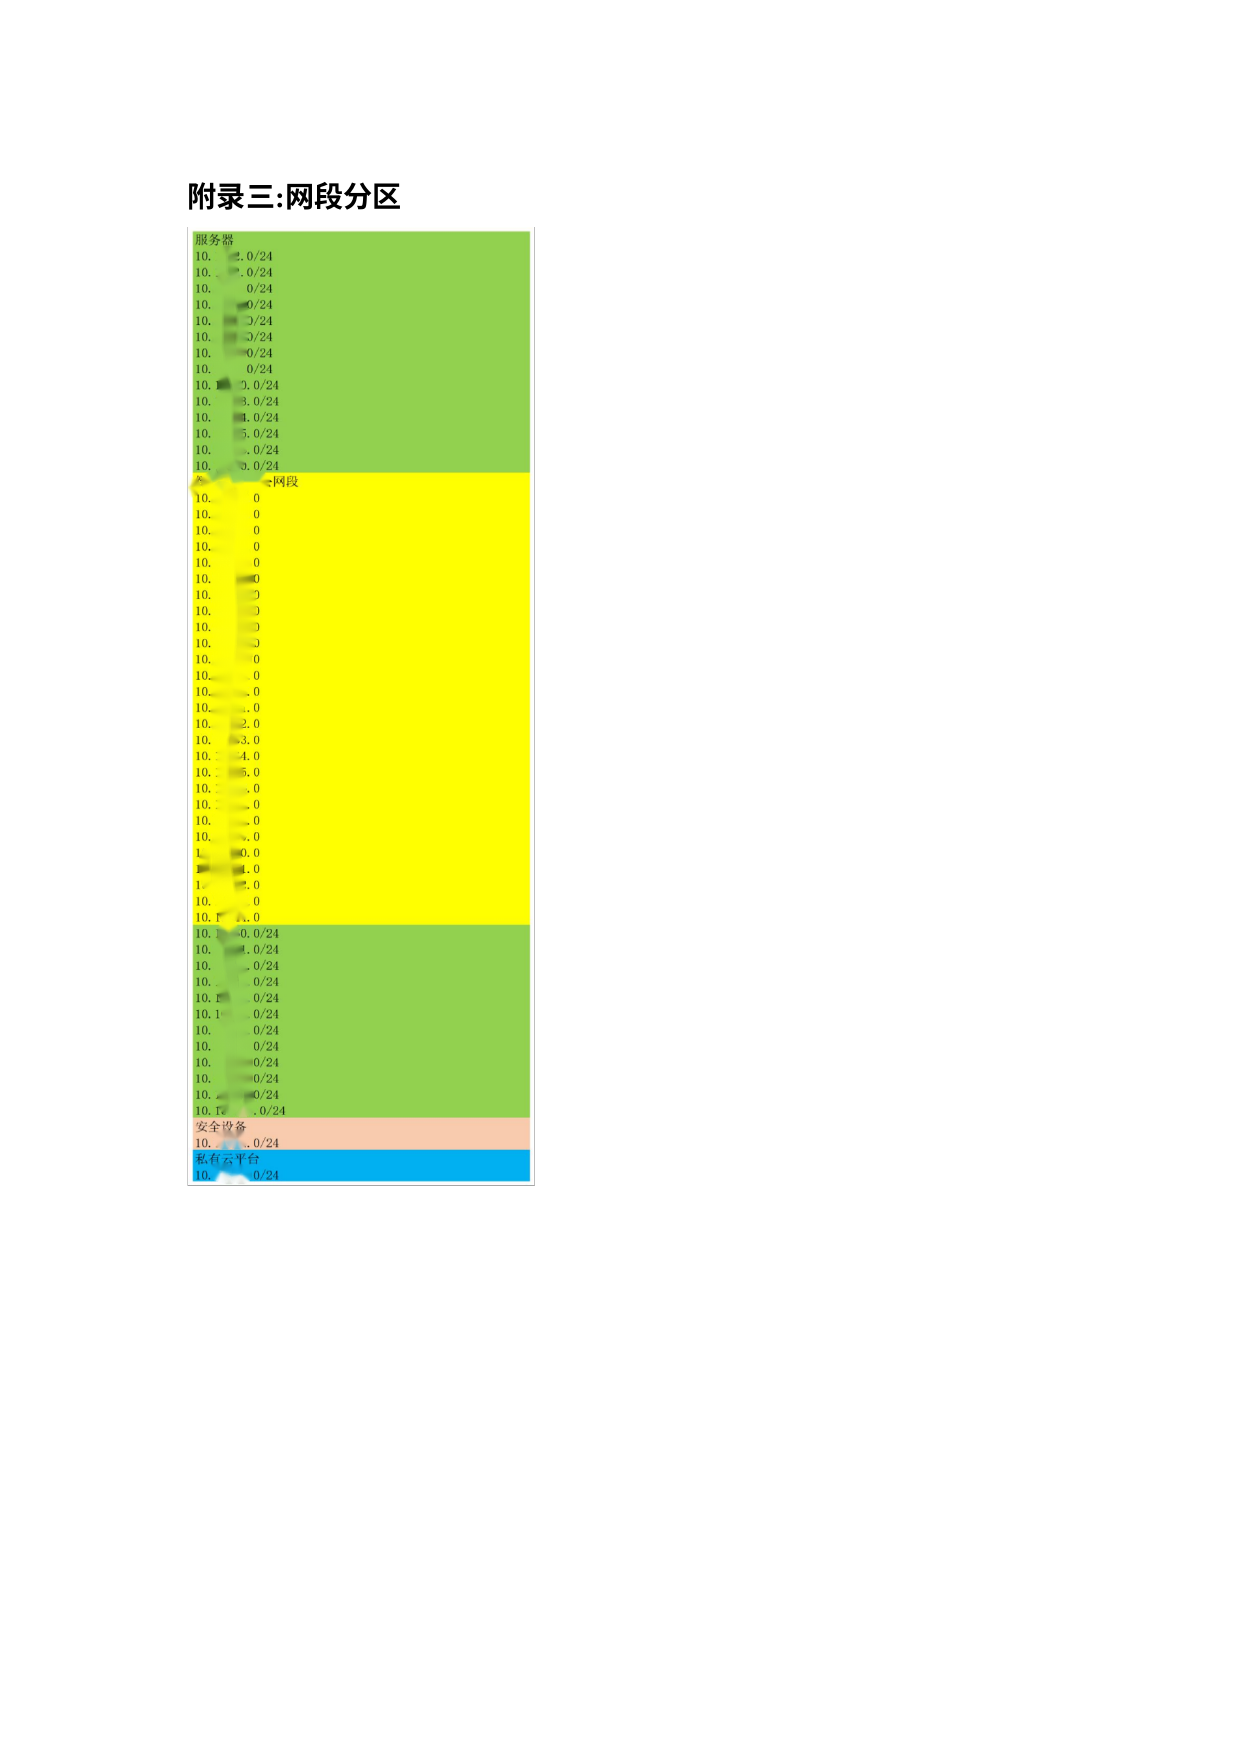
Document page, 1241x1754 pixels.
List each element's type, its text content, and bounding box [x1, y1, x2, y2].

picture [187, 227, 535, 1186]
subtitle 附录三:网段分区 [187, 162, 1053, 227]
